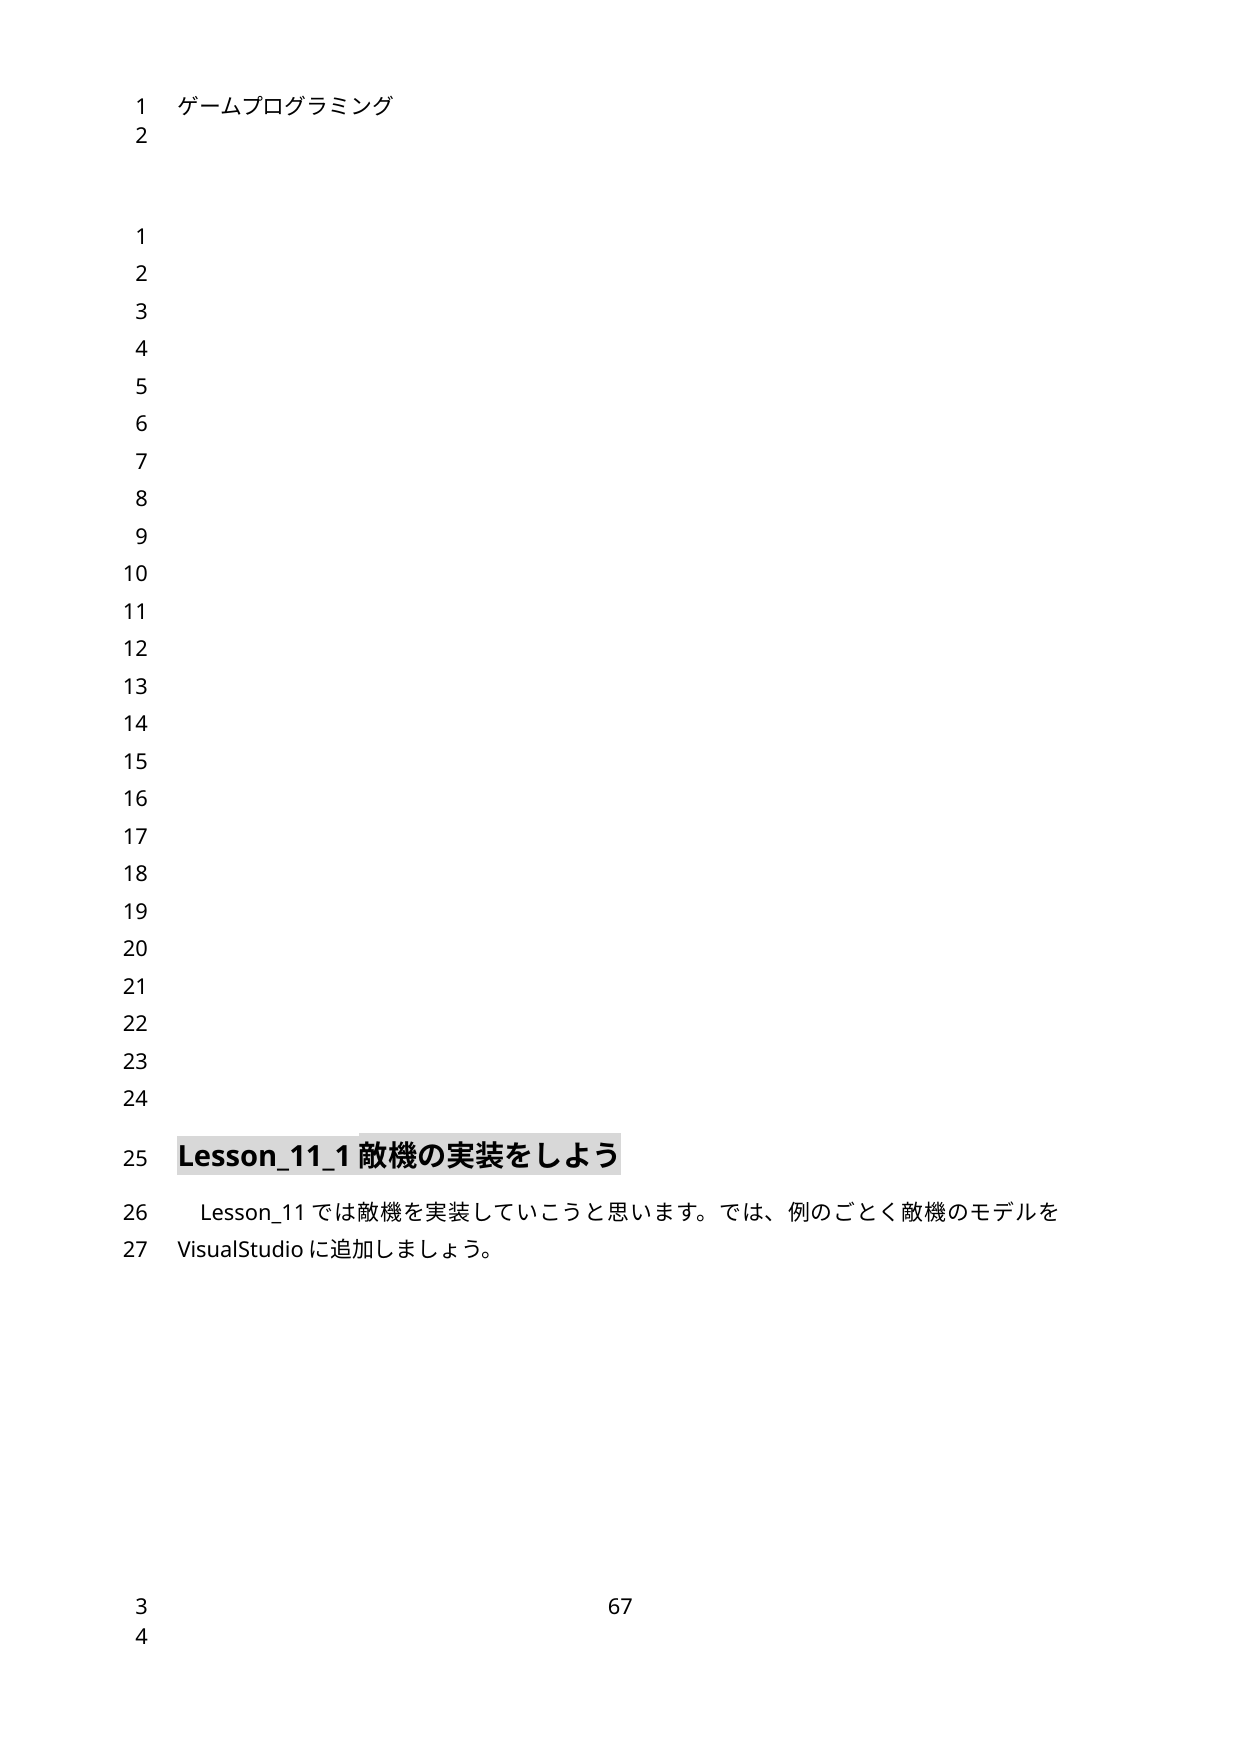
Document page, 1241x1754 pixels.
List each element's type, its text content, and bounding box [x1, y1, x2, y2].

text Lesson_11では敵機を実装していこうと思います。では、例のごとく敵機のモデルをVisualStudioに追加しましょう。 [177, 1192, 1063, 1267]
subtitle Lesson_11_1 敵機の実装をしよう [177, 1117, 1063, 1192]
